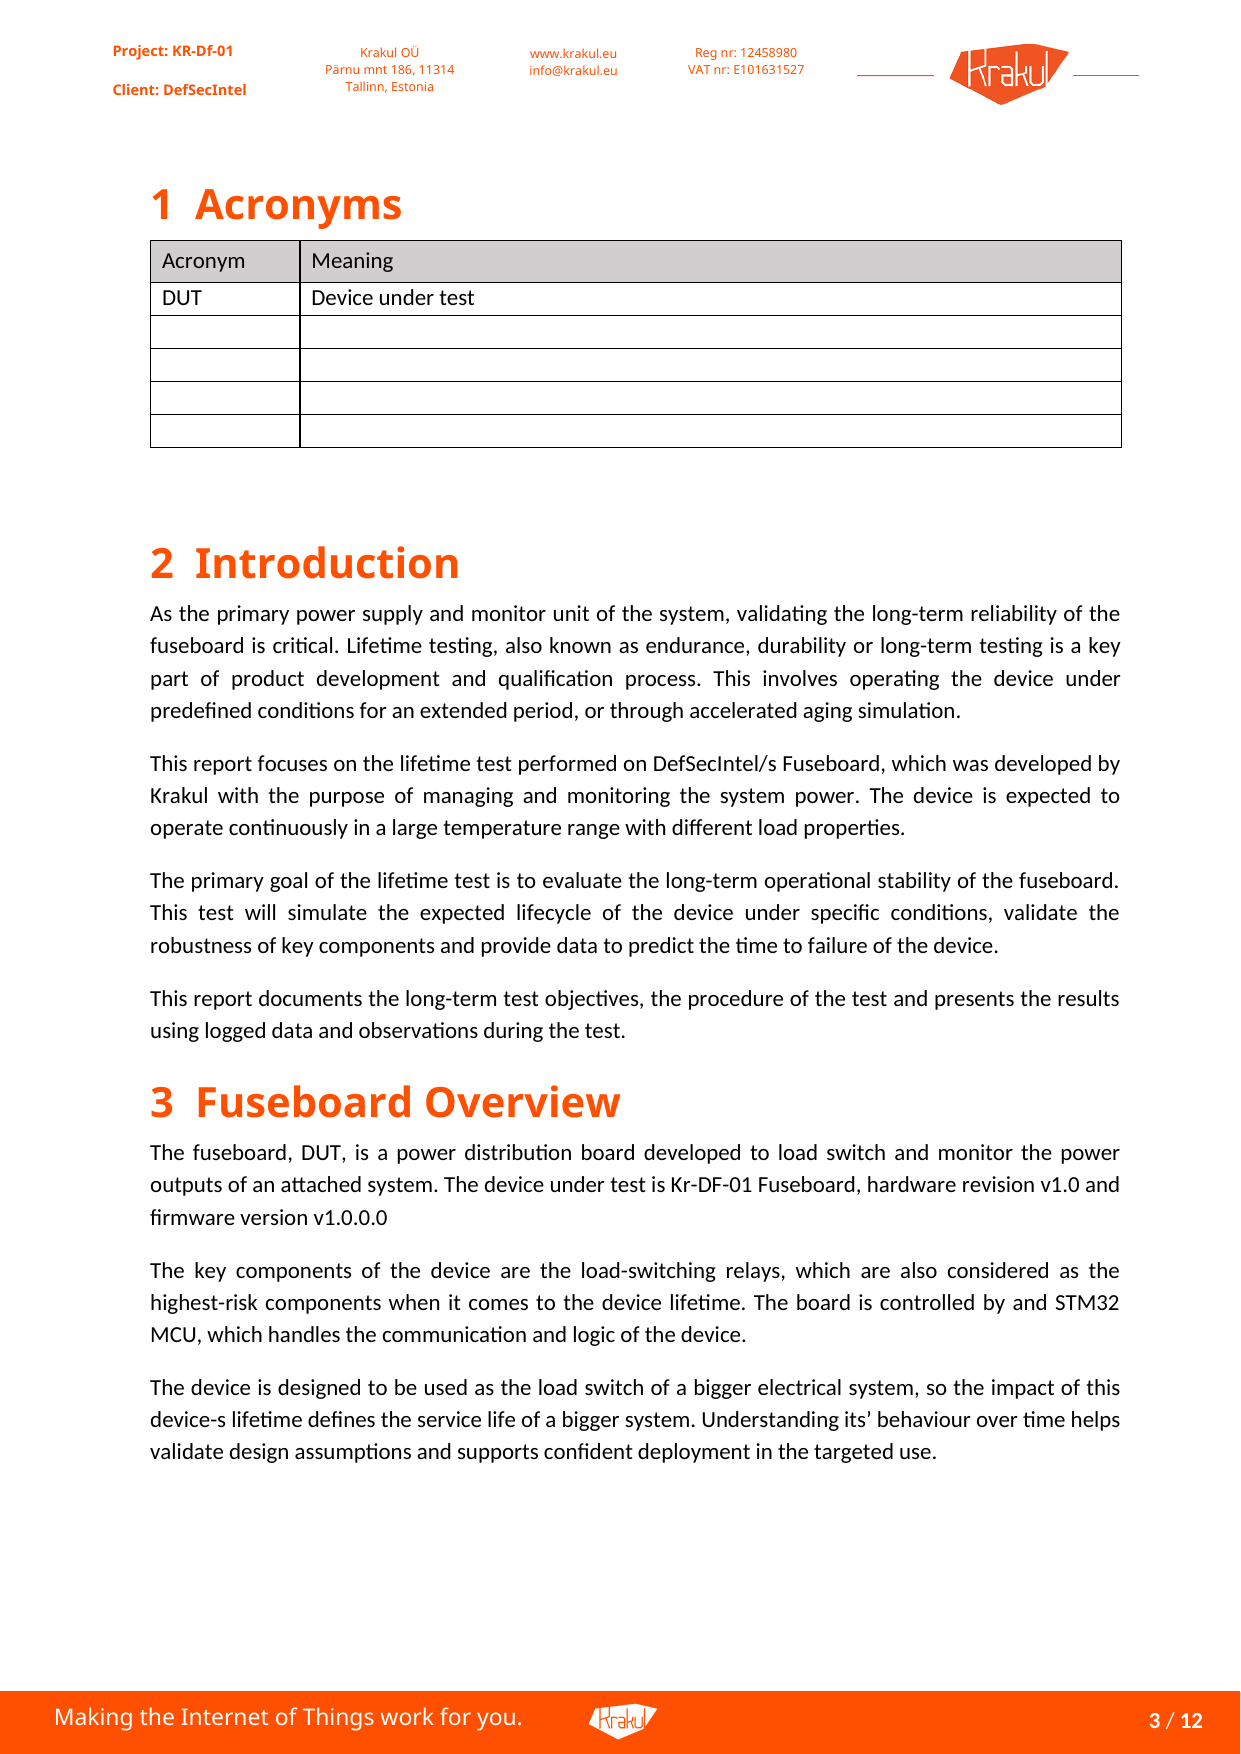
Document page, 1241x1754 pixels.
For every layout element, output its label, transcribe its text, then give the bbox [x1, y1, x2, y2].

table_cell [301, 415, 1121, 447]
text The device is designed to be used as the load switch of a bigger electrical system, so the impact of this device-s lifetime defines the service life of a bigger system. Understanding its’ behaviour over time helps validate design assumptions and supports confident deployment in the targeted use. [150, 1373, 1122, 1466]
table_cell [151, 382, 299, 414]
subtitle Acronyms [150, 175, 1122, 232]
table_cell [151, 316, 299, 348]
table_header Acronym [151, 241, 299, 282]
table_cell Device under test [301, 283, 1121, 315]
text The fuseboard, DUT, is a power distribution board developed to load switch and monitor the power outputs of an attached system. The device under test is Kr-DF-01 Fuseboard, hardware revision v1.0 and firmware version v1.0.0.0 [150, 1138, 1122, 1231]
table_cell [301, 316, 1121, 348]
text The primary goal of the lifetime test is to evaluate the long-term operational stability of the fuseboard. This test will simulate the expected lifecycle of the device under specific conditions, validate the robustness of key components and provide data to predict the time to failure of the device. [150, 866, 1122, 959]
table_header Meaning [301, 241, 1121, 282]
text This report documents the long-term test objectives, the procedure of the test and presents the results using logged data and observations during the test. [150, 984, 1122, 1044]
subtitle Introduction [150, 534, 1122, 591]
table_cell [301, 382, 1121, 414]
table_cell [151, 349, 299, 381]
table_cell [301, 349, 1121, 381]
picture [949, 44, 1069, 105]
text The key components of the device are the load-switching relays, which are also considered as the highest-risk components when it comes to the device lifetime. The board is controlled by and STM32 MCU, which handles the communication and logic of the device. [150, 1256, 1122, 1348]
picture [567, 1699, 679, 1744]
text As the primary power supply and monitor unit of the system, validating the long-term reliability of the fuseboard is critical. Lifetime testing, also known as endurance, durability or long-term testing is a key part of product development and qualification process. This involves operating the device under predefined conditions for an extended period, or through accelerated aging simulation. [150, 599, 1122, 724]
subtitle Fuseboard Overview [150, 1073, 1122, 1130]
table_cell [151, 415, 299, 447]
table_cell DUT [151, 283, 299, 315]
text This report focuses on the lifetime test performed on DefSecIntel/s Fuseboard, which was developed by Krakul with the purpose of managing and monitoring the system power. The device is expected to operate continuously in a large temperature range with different load properties. [150, 749, 1122, 841]
